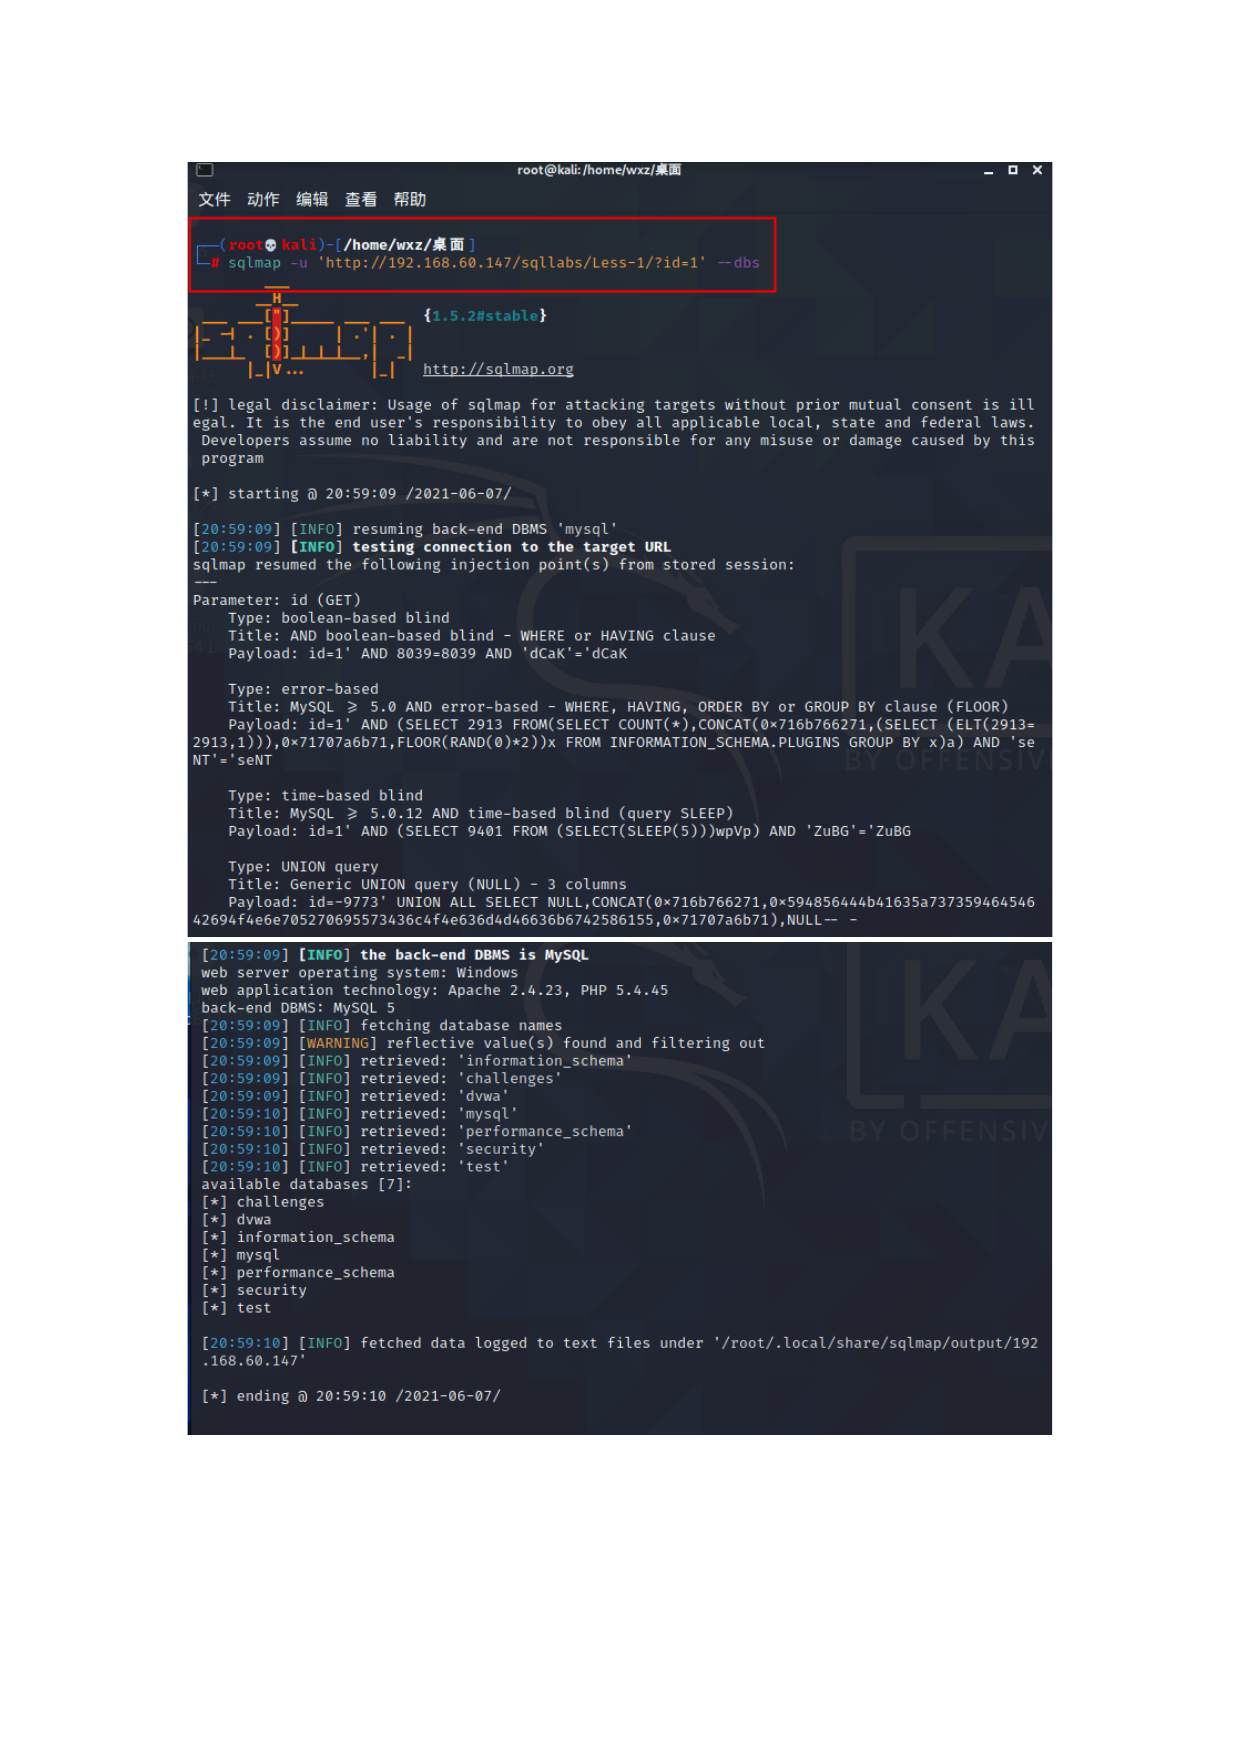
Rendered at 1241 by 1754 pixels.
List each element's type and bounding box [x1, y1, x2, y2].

picture [187, 942, 1053, 1435]
picture [187, 162, 1053, 937]
